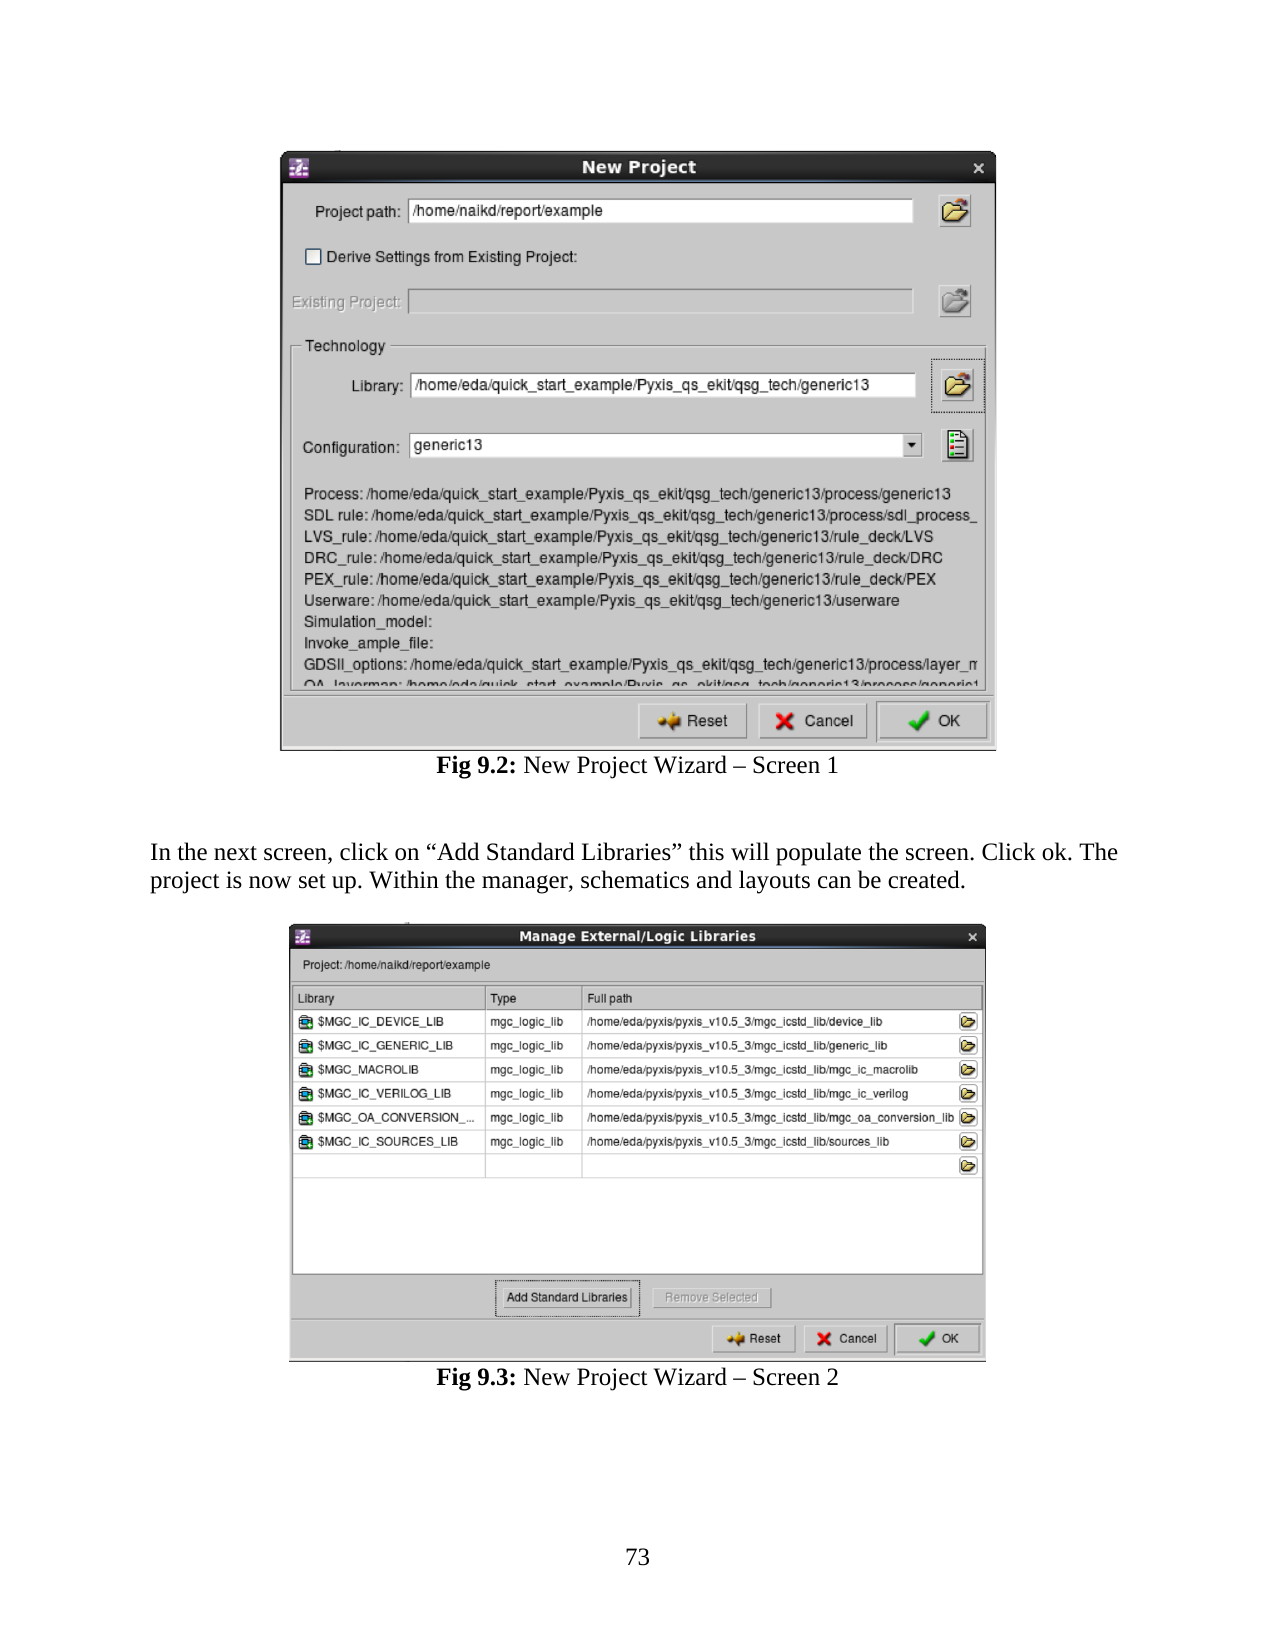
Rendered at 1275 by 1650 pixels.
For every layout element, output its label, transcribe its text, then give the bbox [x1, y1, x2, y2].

picture [289, 922, 986, 1362]
text Fig 9.2: New Project Wizard – Screen 1 [150, 750, 1125, 779]
text In the next screen, click on “Add Standard Libraries” this will populate the screen. Click ok. The project is now set up. Within the manager, schematics and layouts can be created. [150, 837, 1125, 894]
picture [279, 150, 997, 751]
text Fig 9.3: New Project Wizard – Screen 2 [150, 1362, 1125, 1390]
